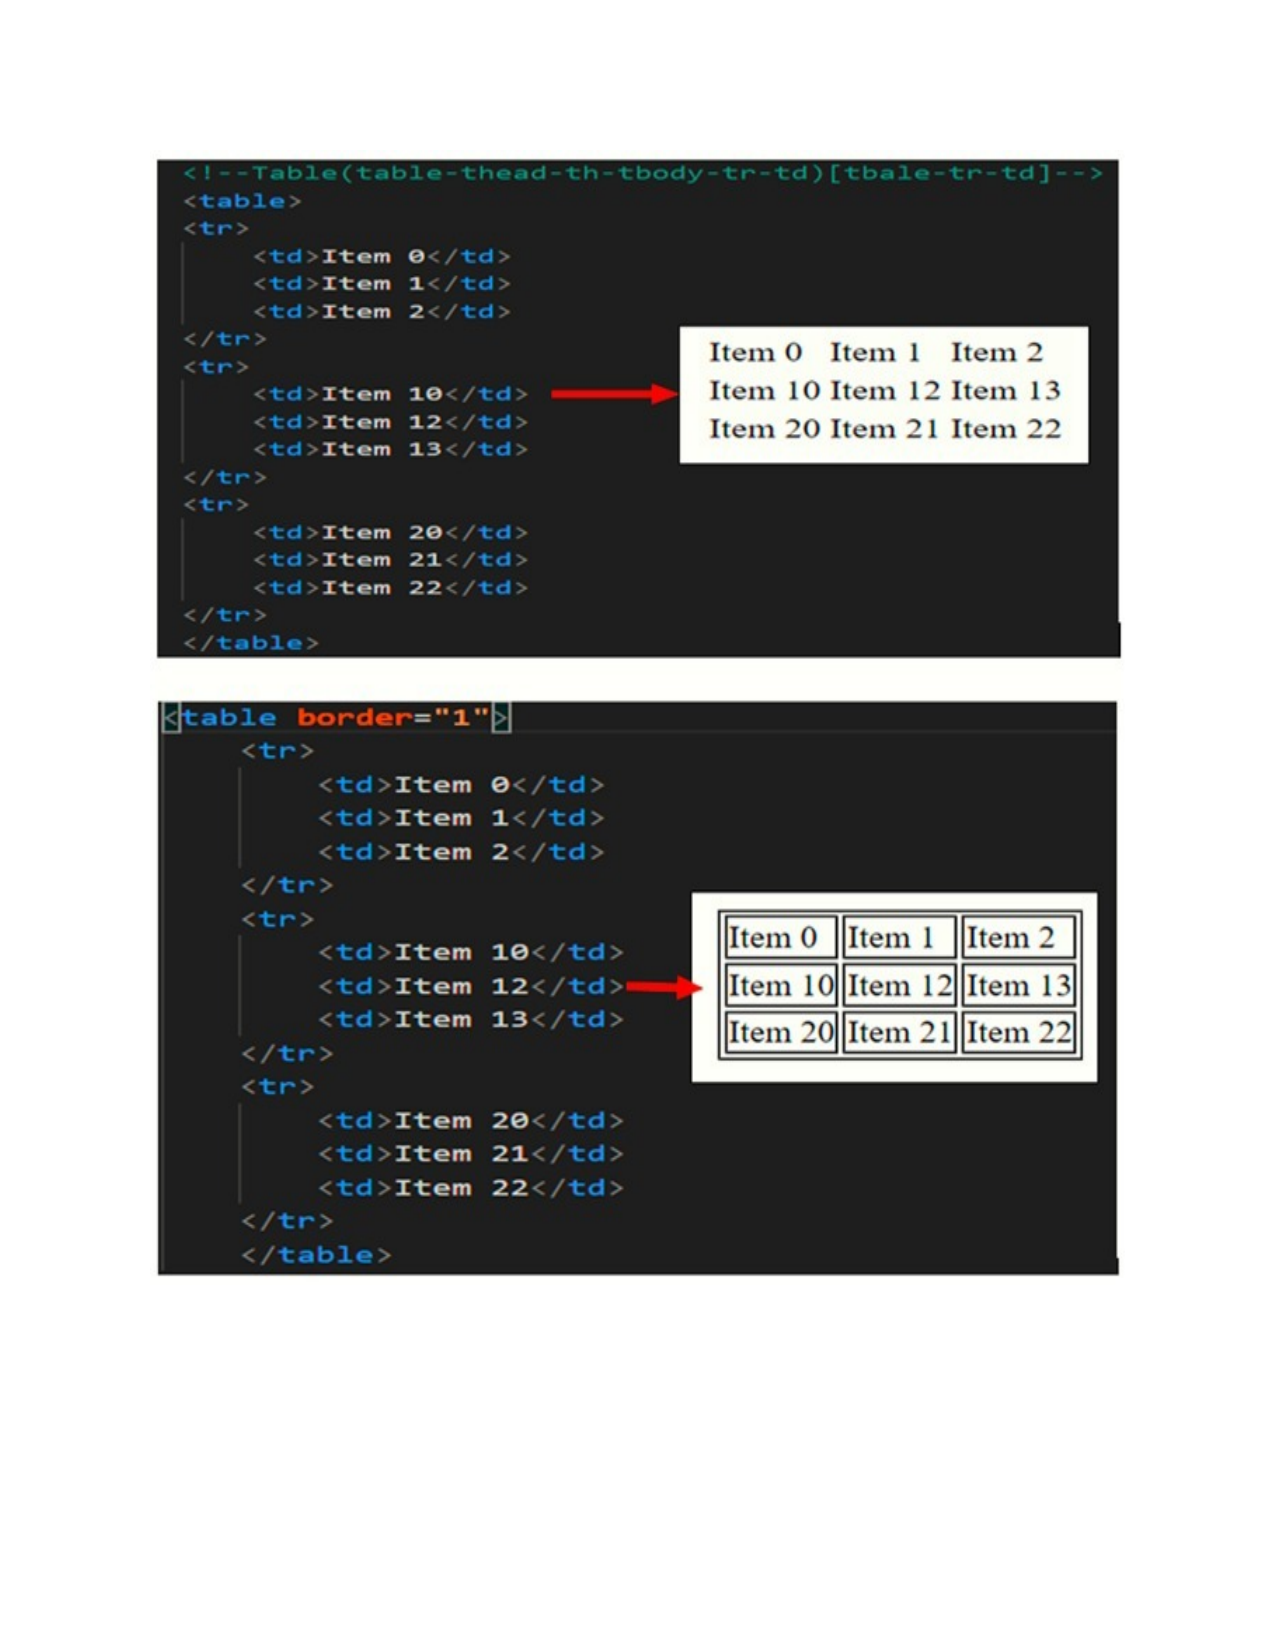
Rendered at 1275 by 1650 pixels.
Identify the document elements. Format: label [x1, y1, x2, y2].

picture [150, 150, 1125, 1285]
